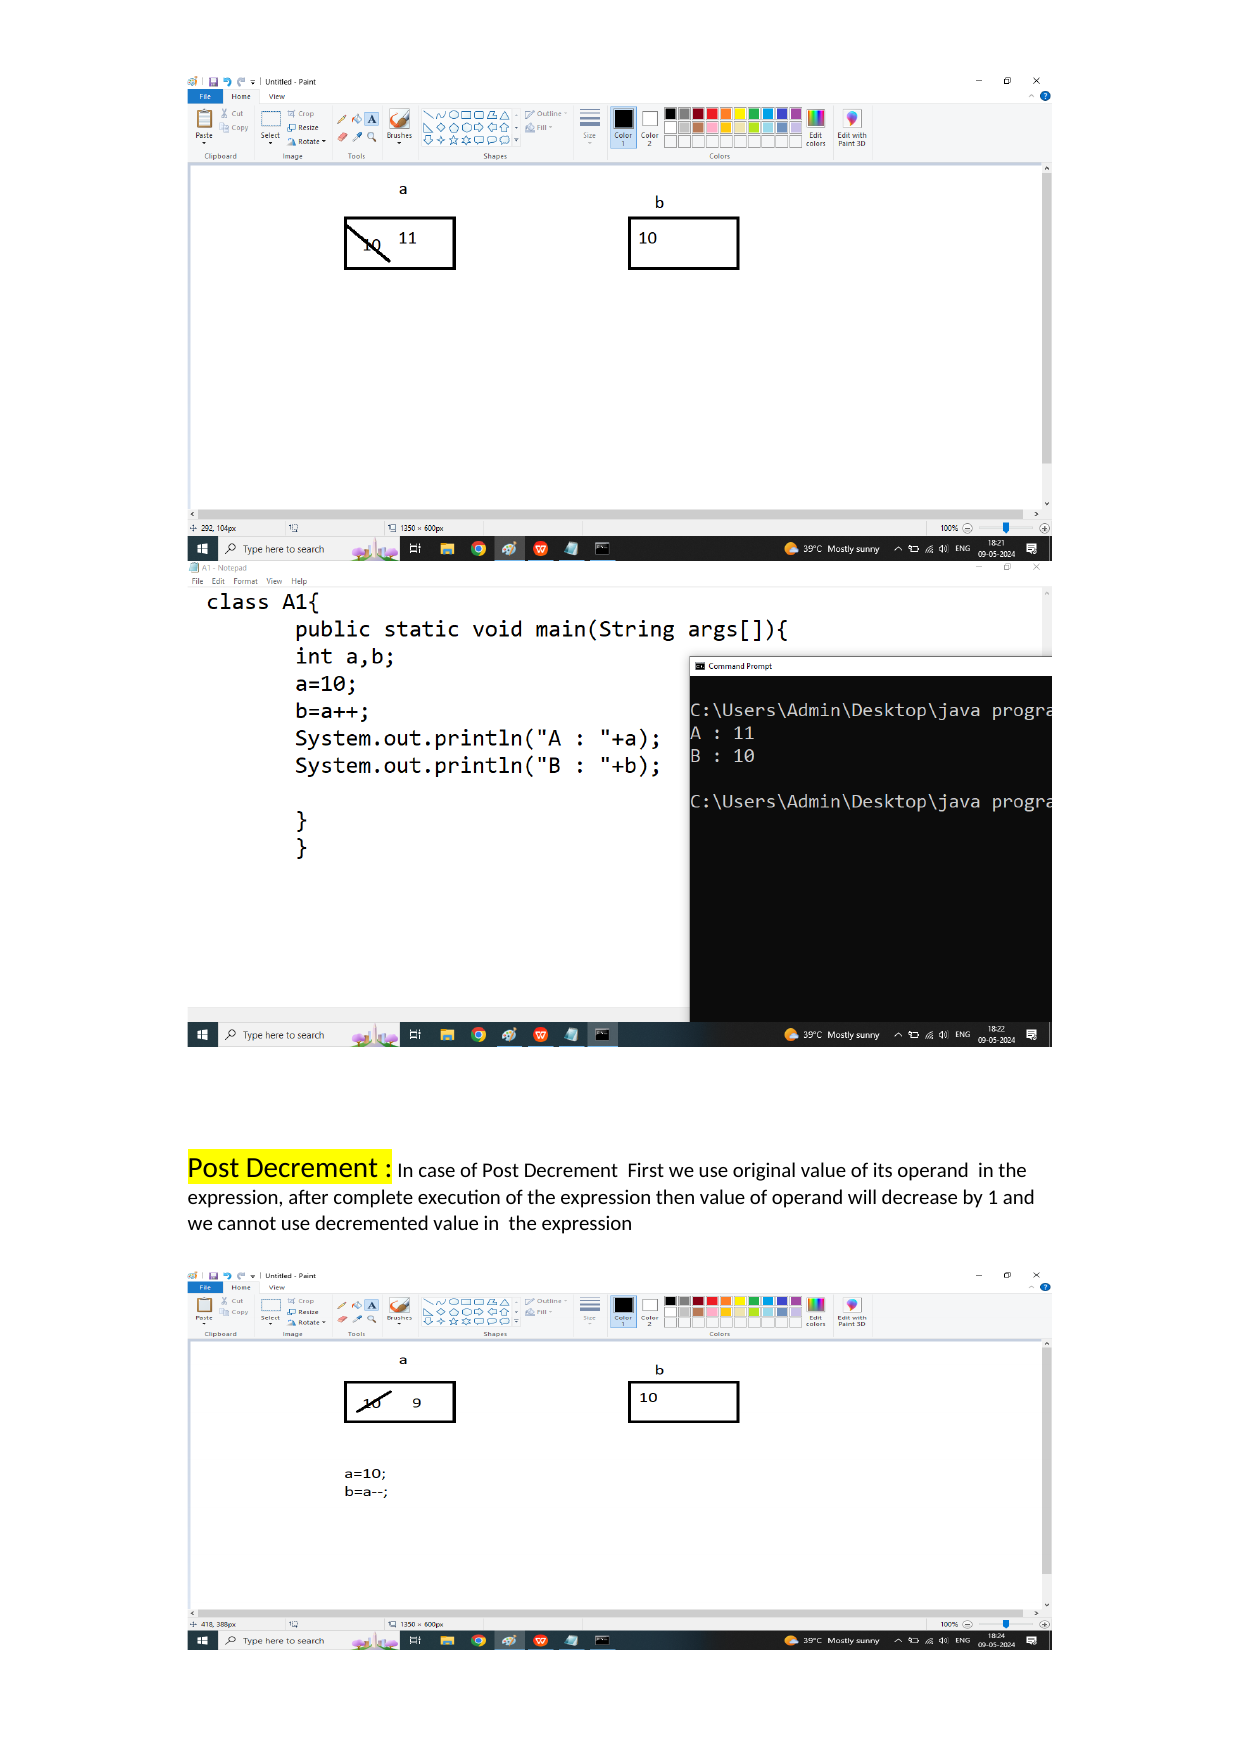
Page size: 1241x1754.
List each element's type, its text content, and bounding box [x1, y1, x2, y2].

text Post Decrement : In case of Post Decrement First we use original value of its operand in the expression, after complete execution of the expression then value of operand will decrease by 1 and we cannot use decremented value in the expression [187, 1149, 1053, 1235]
picture [187, 75, 1052, 1047]
picture [187, 1270, 1052, 1650]
